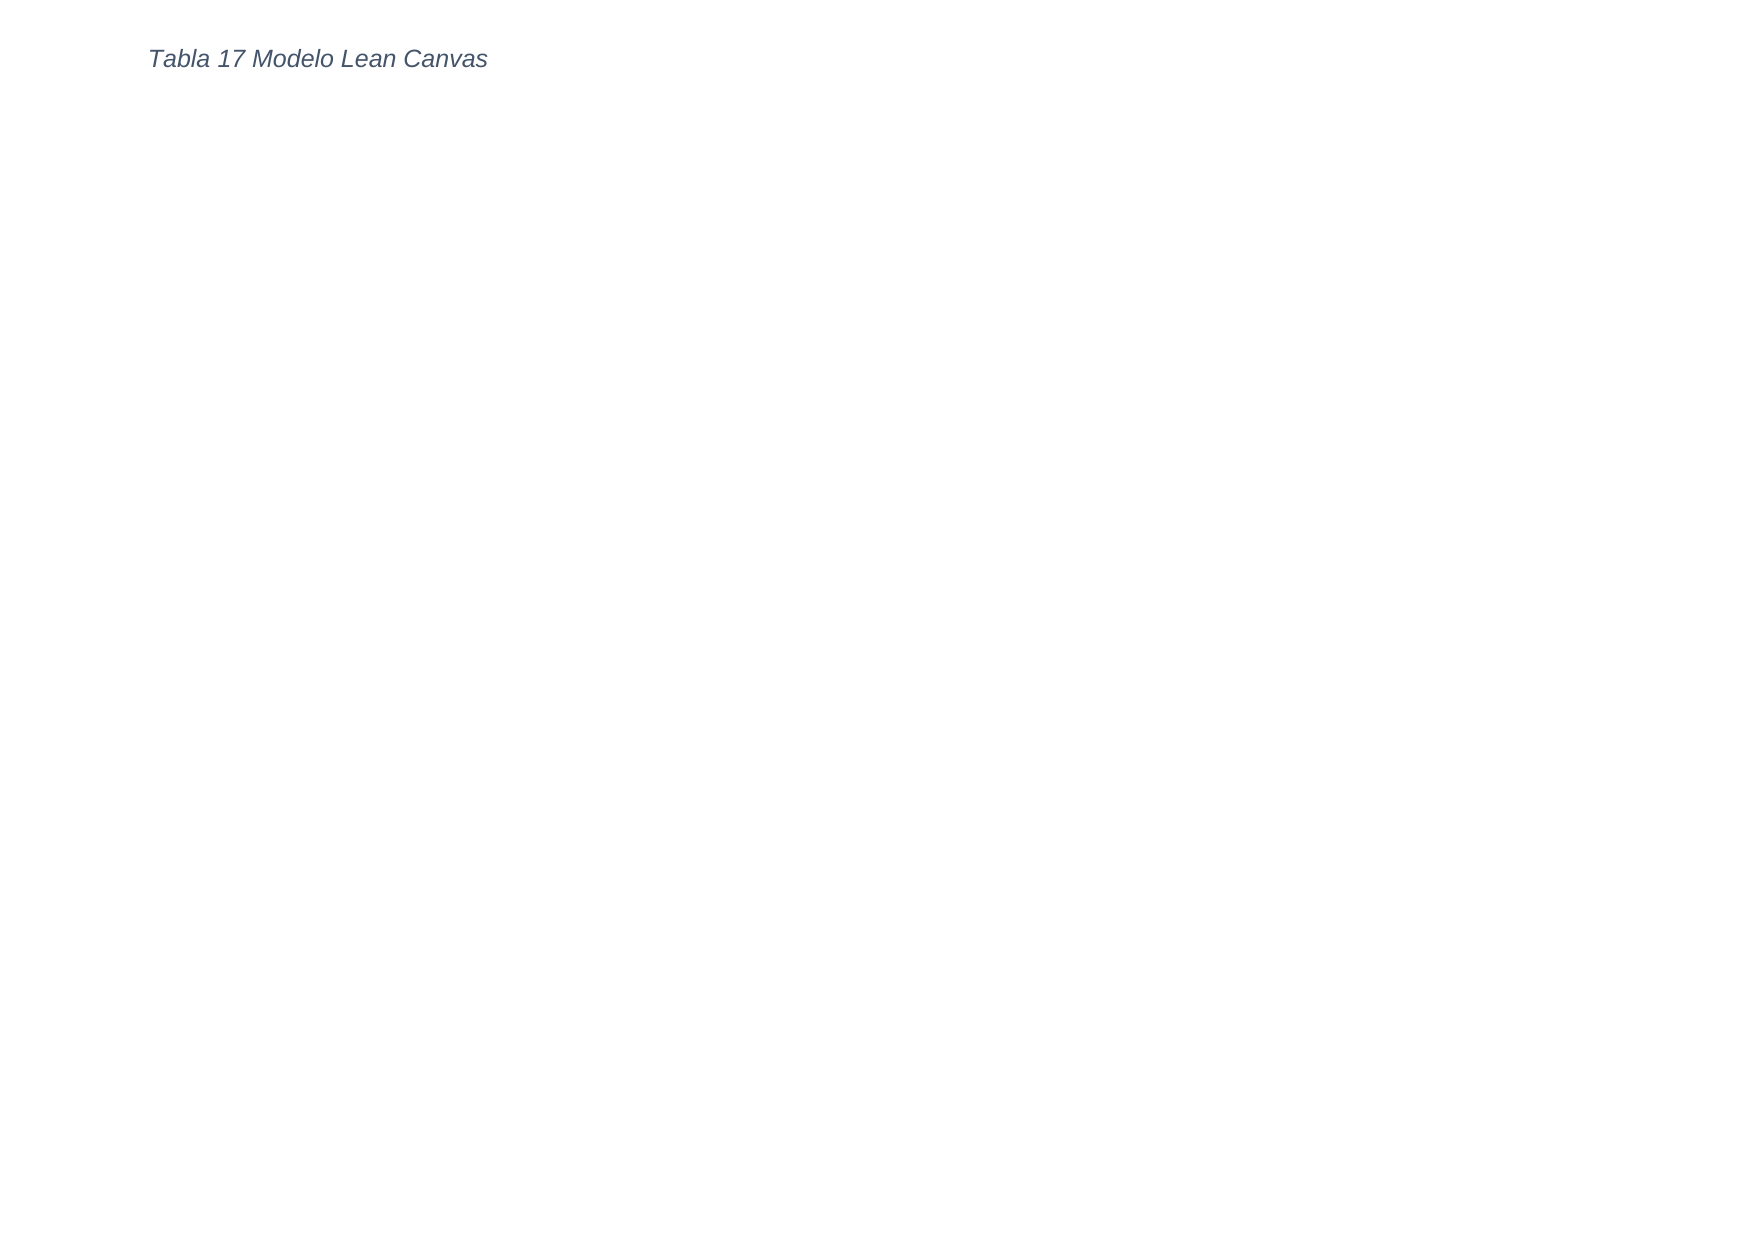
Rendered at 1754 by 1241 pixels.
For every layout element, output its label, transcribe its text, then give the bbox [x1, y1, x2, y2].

text Tabla 17 Modelo Lean Canvas [148, 44, 1606, 73]
